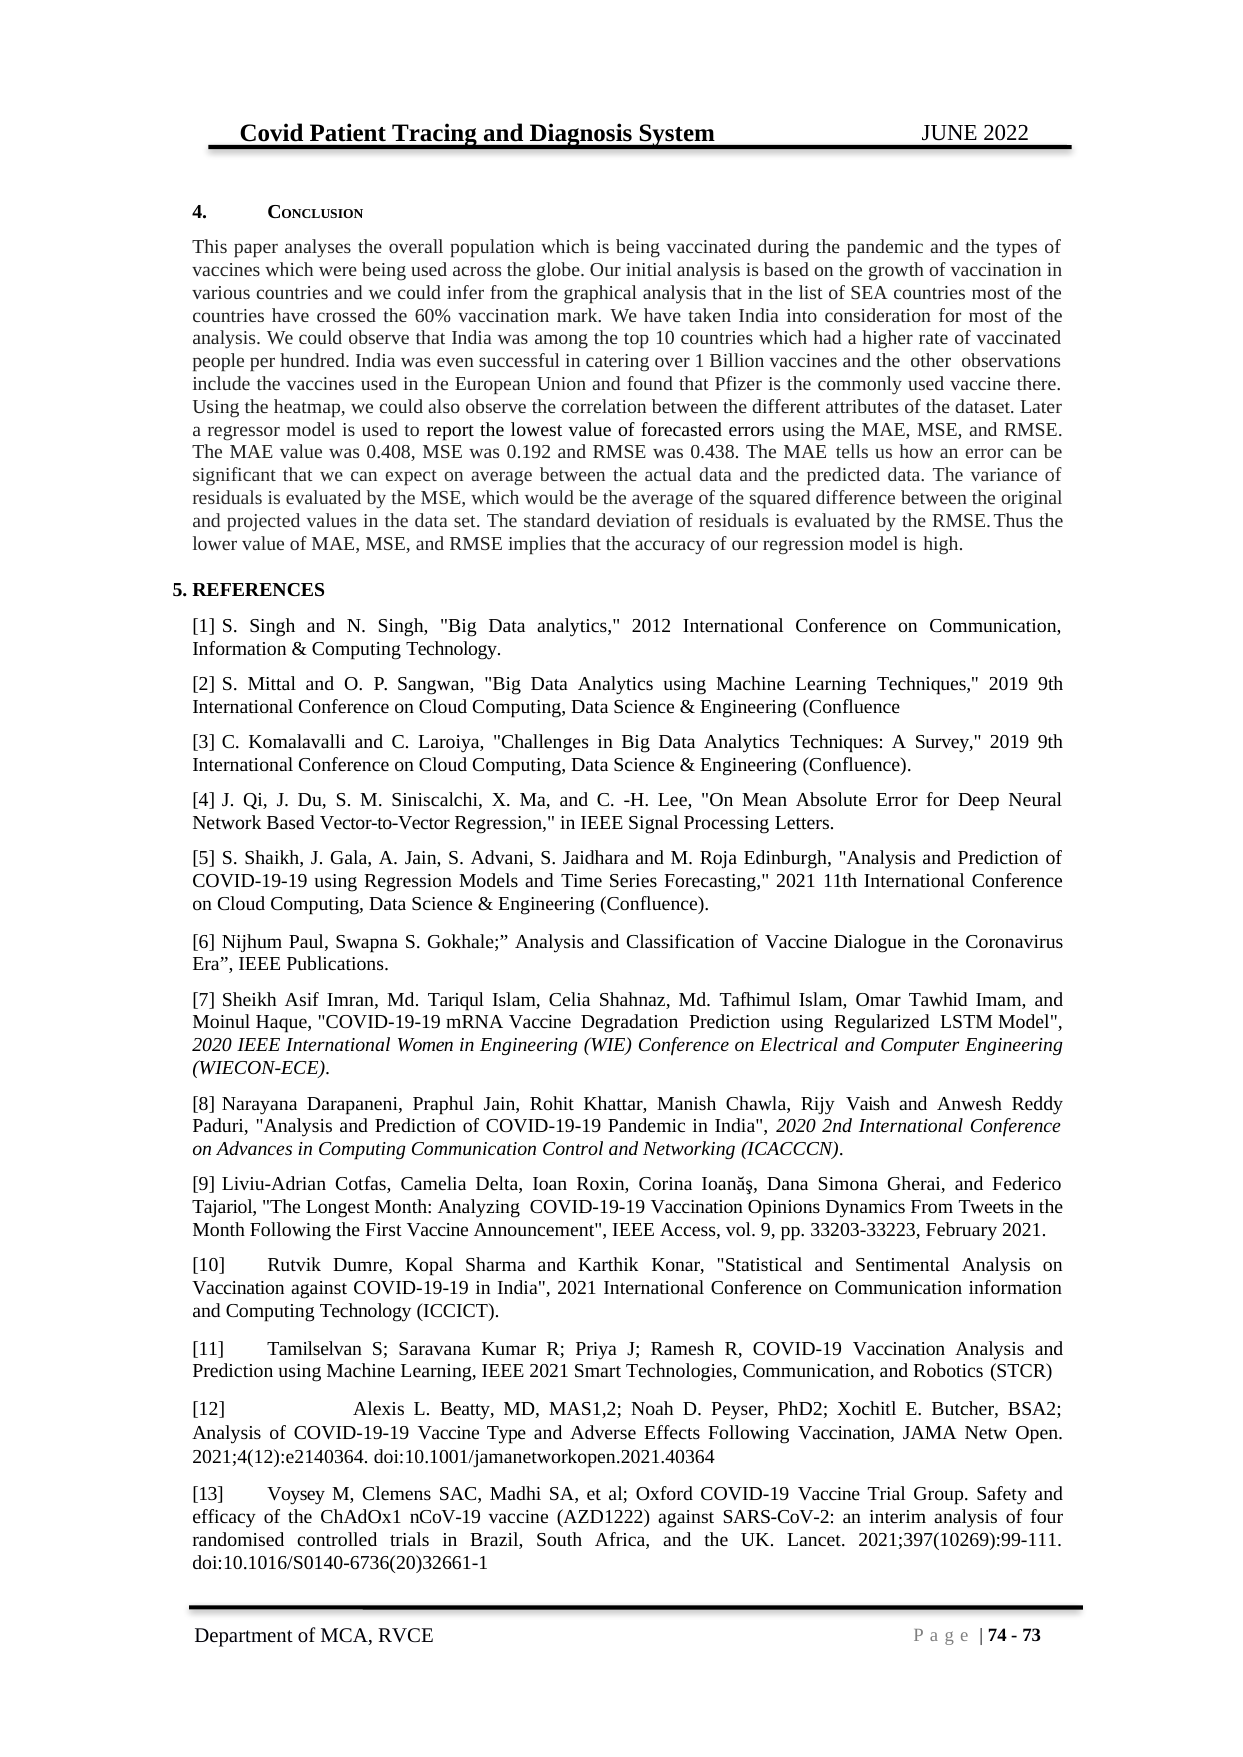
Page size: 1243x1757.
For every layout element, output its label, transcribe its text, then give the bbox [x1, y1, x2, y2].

list Rutvik Dumre, Kopal Sharma and Karthik Konar, "Statistical and Sentimental Analysis on Vaccination against COVID-19-19 in India", 2021 International Conference on Communication information and Computing Technology (ICCICT). [192, 1253, 1063, 1322]
list J. Qi, J. Du, S. M. Siniscalchi, X. Ma, and C. -H. Lee, "On Mean Absolute Error for Deep Neural Network Based Vector-to-Vector Regression," in IEEE Signal Processing Letters. [192, 788, 1063, 834]
list S. Mittal and O. P. Sangwan, "Big Data Analytics using Machine Learning Techniques," 2019 9th International Conference on Cloud Computing, Data Science & Engineering (Confluence [192, 672, 1063, 717]
list Alexis L. Beatty, MD, MAS1,2; Noah D. Peyser, PhD2; Xochitl E. Butcher, BSA2; Analysis of COVID-19-19 Vaccine Type and Adverse Effects Following Vaccination, JAMA Netw Open. 2021;4(12):e2140364. doi:10.1001/jamanetworkopen.2021.40364 [192, 1397, 1063, 1468]
list REFERENCES [172, 578, 1063, 601]
list Tamilselvan S; Saravana Kumar R; Priya J; Ramesh R, COVID-19 Vaccination Analysis and Prediction using Machine Learning, IEEE 2021 Smart Technologies, Communication, and Robotics (STCR) [192, 1337, 1063, 1382]
list Sheikh Asif Imran, Md. Tariqul Islam, Celia Shahnaz, Md. Tafhimul Islam, Omar Tawhid Imam, and Moinul Haque, "COVID-19-19 mRNA Vaccine Degradation Prediction using Regularized LSTM Model", 2020 IEEE International Women in Engineering (WIE) Conference on Electrical and Computer Engineering (WIECON-ECE). [192, 988, 1063, 1079]
list S. Shaikh, J. Gala, A. Jain, S. Advani, S. Jaidhara and M. Roja Edinburgh, "Analysis and Prediction of COVID-19-19 using Regression Models and Time Series Forecasting," 2021 11th International Conference on Cloud Computing, Data Science & Engineering (Confluence). [192, 846, 1063, 915]
list Narayana Darapaneni, Praphul Jain, Rohit Khattar, Manish Chawla, Rijy Vaish and Anwesh Reddy Paduri, "Analysis and Prediction of COVID-19-19 Pandemic in India", 2020 2nd International Conference on Advances in Computing Communication Control and Networking (ICACCCN). [192, 1091, 1063, 1160]
list CONCLUSION [192, 200, 1063, 223]
text This paper analyses the overall population which is being vaccinated during the pandemic and the types of vaccines which were being used across the globe. Our initial analysis is based on the growth of vaccination in various countries and we could infer from the graphical analysis that in the list of SEA countries most of the countries have crossed the 60% vaccination mark. We have taken India into consideration for most of the analysis. We could observe that India was among the top 10 countries which had a higher rate of vaccinated people per hundred. India was even successful in catering over 1 Billion vaccines and the other observations include the vaccines used in the European Union and found that Pfizer is the commonly used vaccine there. Using the heatmap, we could also observe the correlation between the different attributes of the dataset. Later a regressor model is used to report the lowest value of forecasted errors using the MAE, MSE, and RMSE. The MAE value was 0.408, MSE was 0.192 and RMSE was 0.438. The MAE tells us how an error can be significant that we can expect on average between the actual data and the predicted data. The variance of residuals is evaluated by the MSE, which would be the average of the squared difference between the original and projected values in the data set. The standard deviation of residuals is evaluated by the RMSE.Thus the lower value of MAE, MSE, and RMSE implies that the accuracy of our regression model is high. [192, 235, 1063, 554]
list Liviu-Adrian Cotfas, Camelia Delta, Ioan Roxin, Corina Ioanăş, Dana Simona Gherai, and Federico Tajariol, "The Longest Month: Analyzing COVID-19-19 Vaccination Opinions Dynamics From Tweets in the Month Following the First Vaccine Announcement", IEEE Access, vol. 9, pp. 33203-33223, February 2021. [192, 1172, 1063, 1241]
list Nijhum Paul, Swapna S. Gokhale;” Analysis and Classification of Vaccine Dialogue in the Coronavirus Era”, IEEE Publications. [192, 929, 1063, 975]
list S. Singh and N. Singh, "Big Data analytics," 2012 International Conference on Communication, Information & Computing Technology. [192, 614, 1063, 659]
list C. Komalavalli and C. Laroiya, "Challenges in Big Data Analytics Techniques: A Survey," 2019 9th International Conference on Cloud Computing, Data Science & Engineering (Confluence). [192, 730, 1063, 776]
list Voysey M, Clemens SAC, Madhi SA, et al; Oxford COVID-19 Vaccine Trial Group. Safety and efficacy of the ChAdOx1 nCoV-19 vaccine (AZD1222) against SARS-CoV-2: an interim analysis of four randomised controlled trials in Brazil, South Africa, and the UK. Lancet. 2021;397(10269):99-111. doi:10.1016/S0140-6736(20)32661-1 [192, 1482, 1063, 1573]
